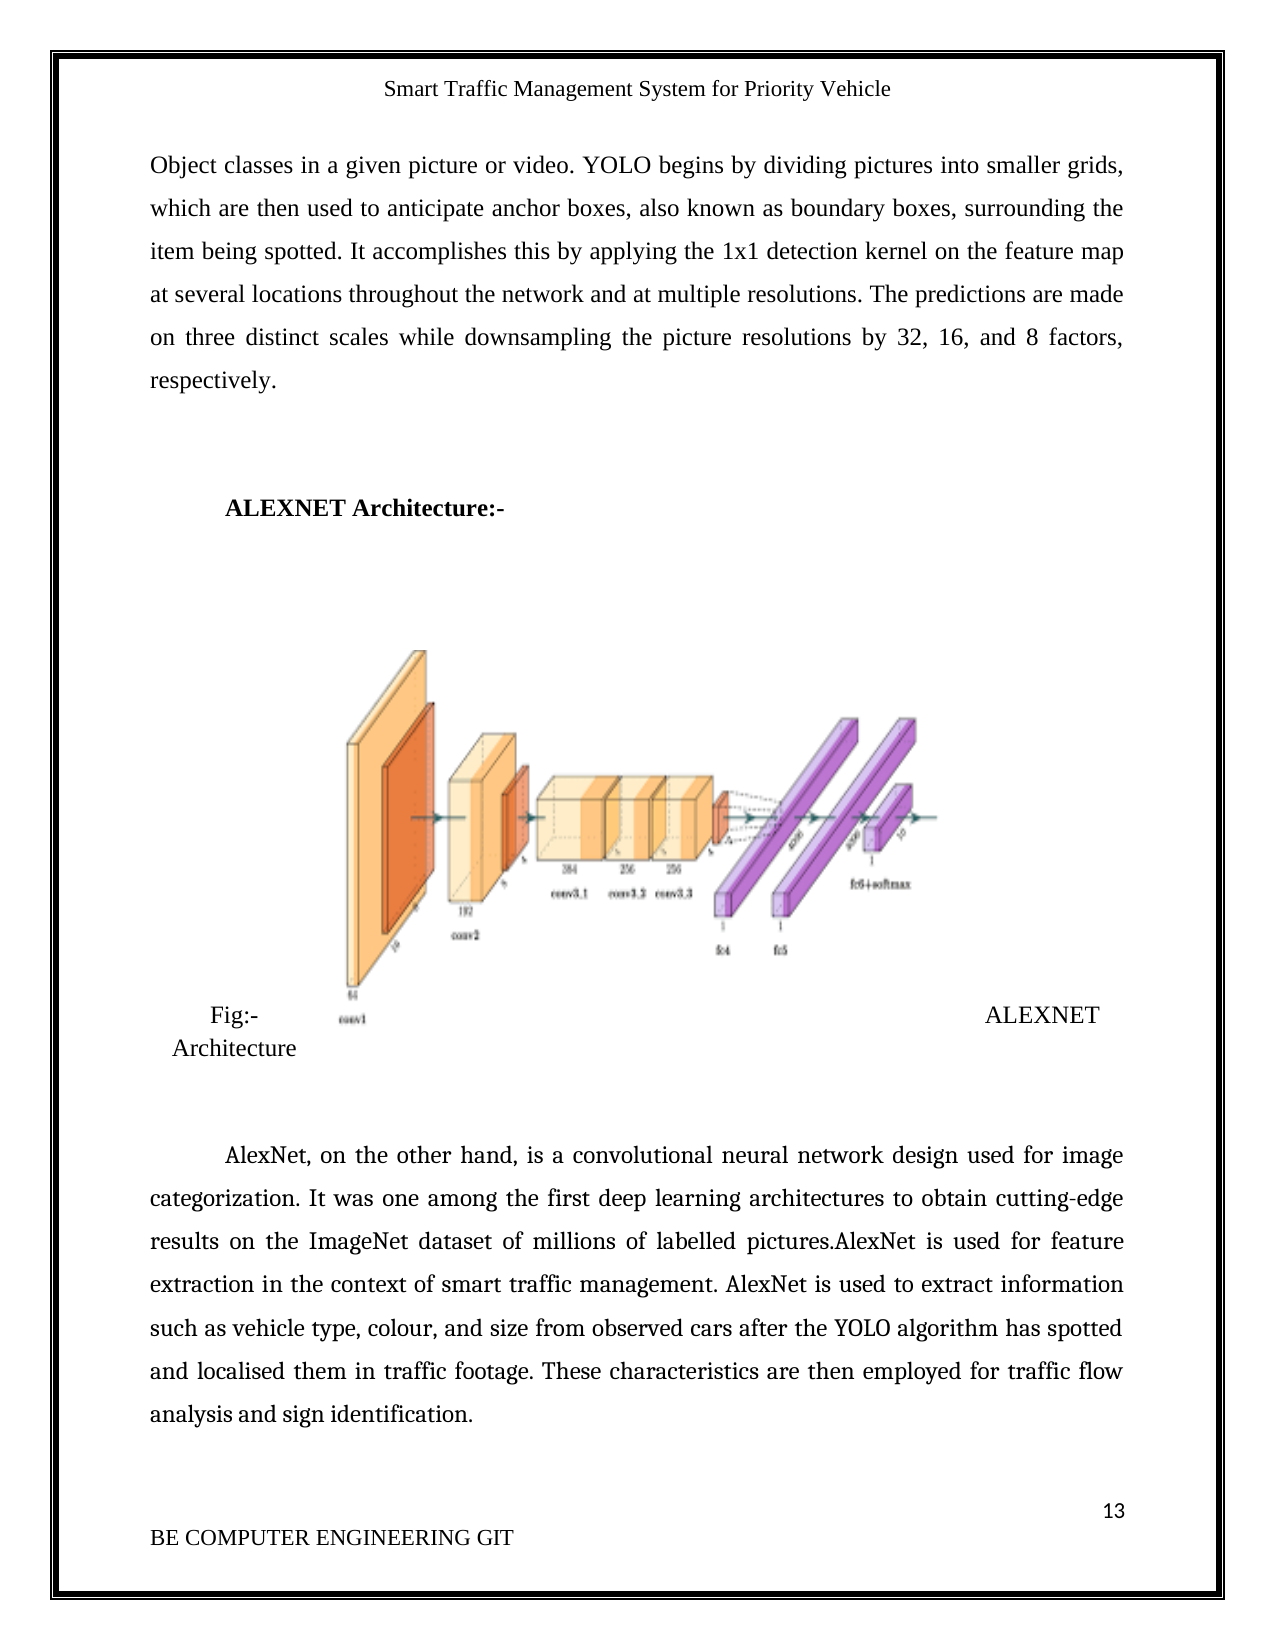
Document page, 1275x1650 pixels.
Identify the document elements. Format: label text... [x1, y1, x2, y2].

picture [337, 650, 941, 1034]
text ALEXNET Architecture:- [150, 493, 1125, 522]
text AlexNet, on the other hand, is a convolutional neural network design used for image categorization. It was one among the first deep learning architectures to obtain cutting-edge results on the ImageNet dataset of millions of labelled pictures.AlexNet is used for feature extraction in the context of smart traffic management. AlexNet is used to extract information such as vehicle type, colour, and size from observed cars after the YOLO algorithm has spotted and localised them in traffic footage. These characteristics are then employed for traffic flow analysis and sign identification. [150, 1141, 1125, 1428]
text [150, 150, 1125, 394]
text Fig:- ALEXNET Architecture [150, 1000, 1125, 1062]
